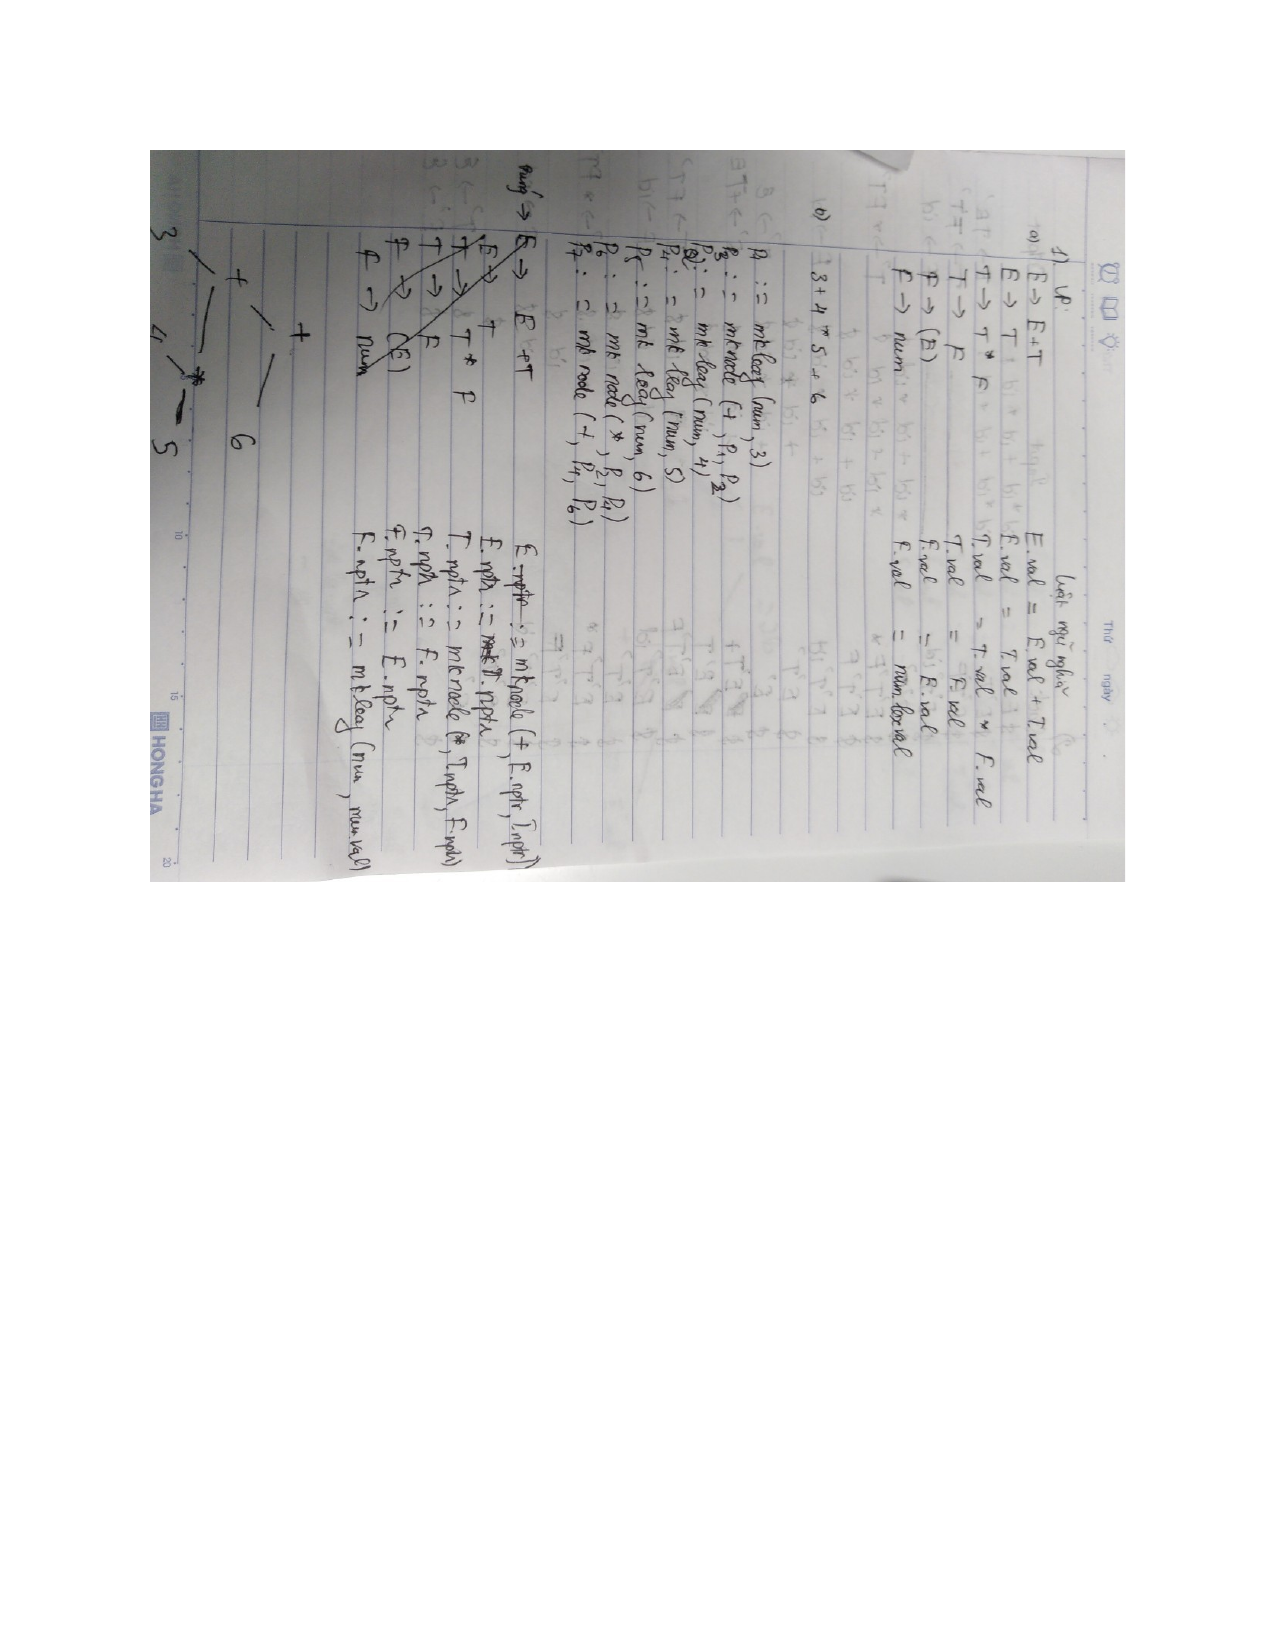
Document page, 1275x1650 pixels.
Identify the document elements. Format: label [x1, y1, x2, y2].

picture [150, 150, 1125, 882]
